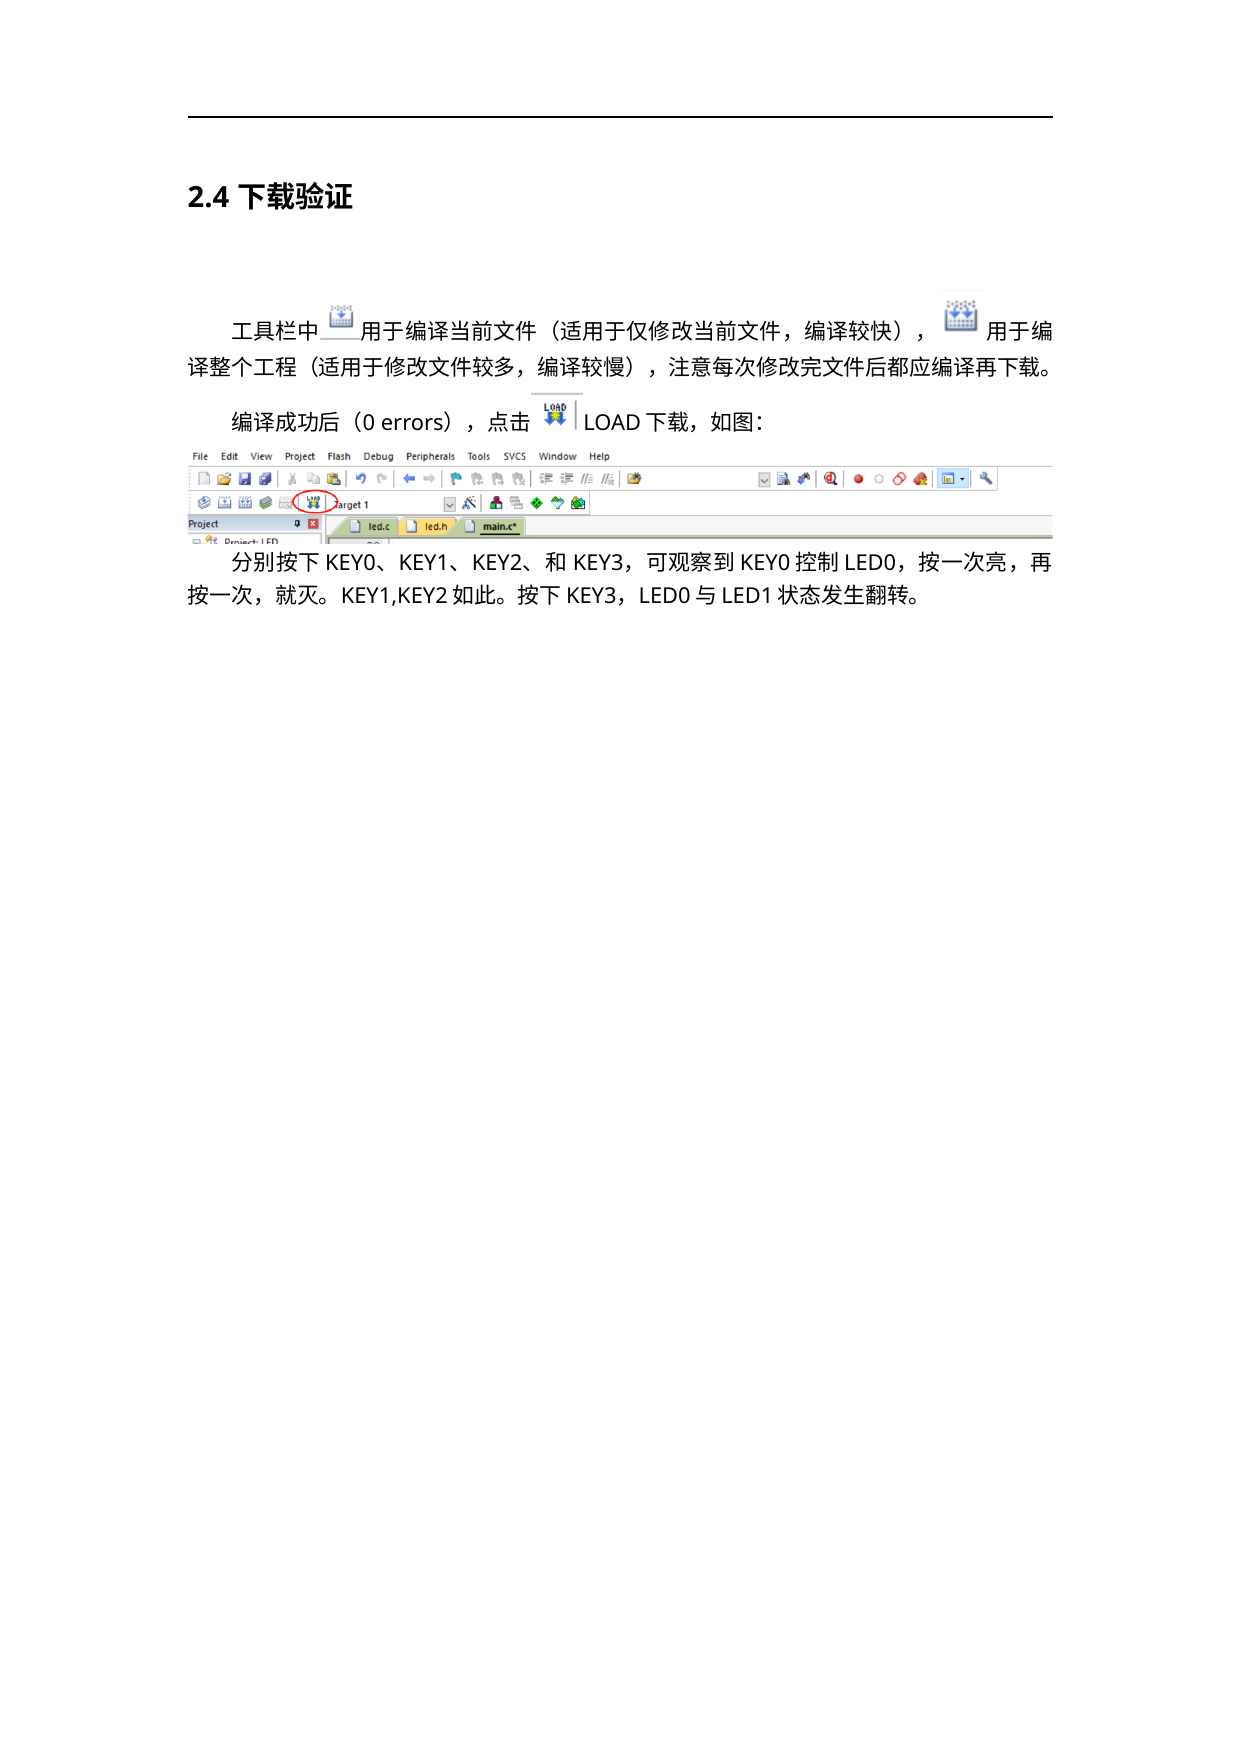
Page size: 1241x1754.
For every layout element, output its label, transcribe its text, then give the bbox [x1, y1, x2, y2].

picture [187, 447, 1053, 544]
picture [320, 298, 361, 340]
text 编译成功后（0 errors），点击LOAD下载，如图： [187, 382, 1053, 447]
subtitle 2.4 下载验证 [187, 162, 1053, 227]
picture [531, 392, 583, 431]
picture [939, 289, 987, 340]
text 工具栏中用于编译当前文件（适用于仅修改当前文件，编译较快），用于编译整个工程（适用于修改文件较多，编译较慢），注意每次修改完文件后都应编译再下载。 [187, 285, 1053, 382]
text 分别按下KEY0、KEY1、KEY2、和 KEY3，可观察到KEY0控制LED0，按一次亮，再按一次，就灭。KEY1,KEY2如此。按下KEY3，LED0与LED1状态发生翻转。 [187, 545, 1053, 610]
